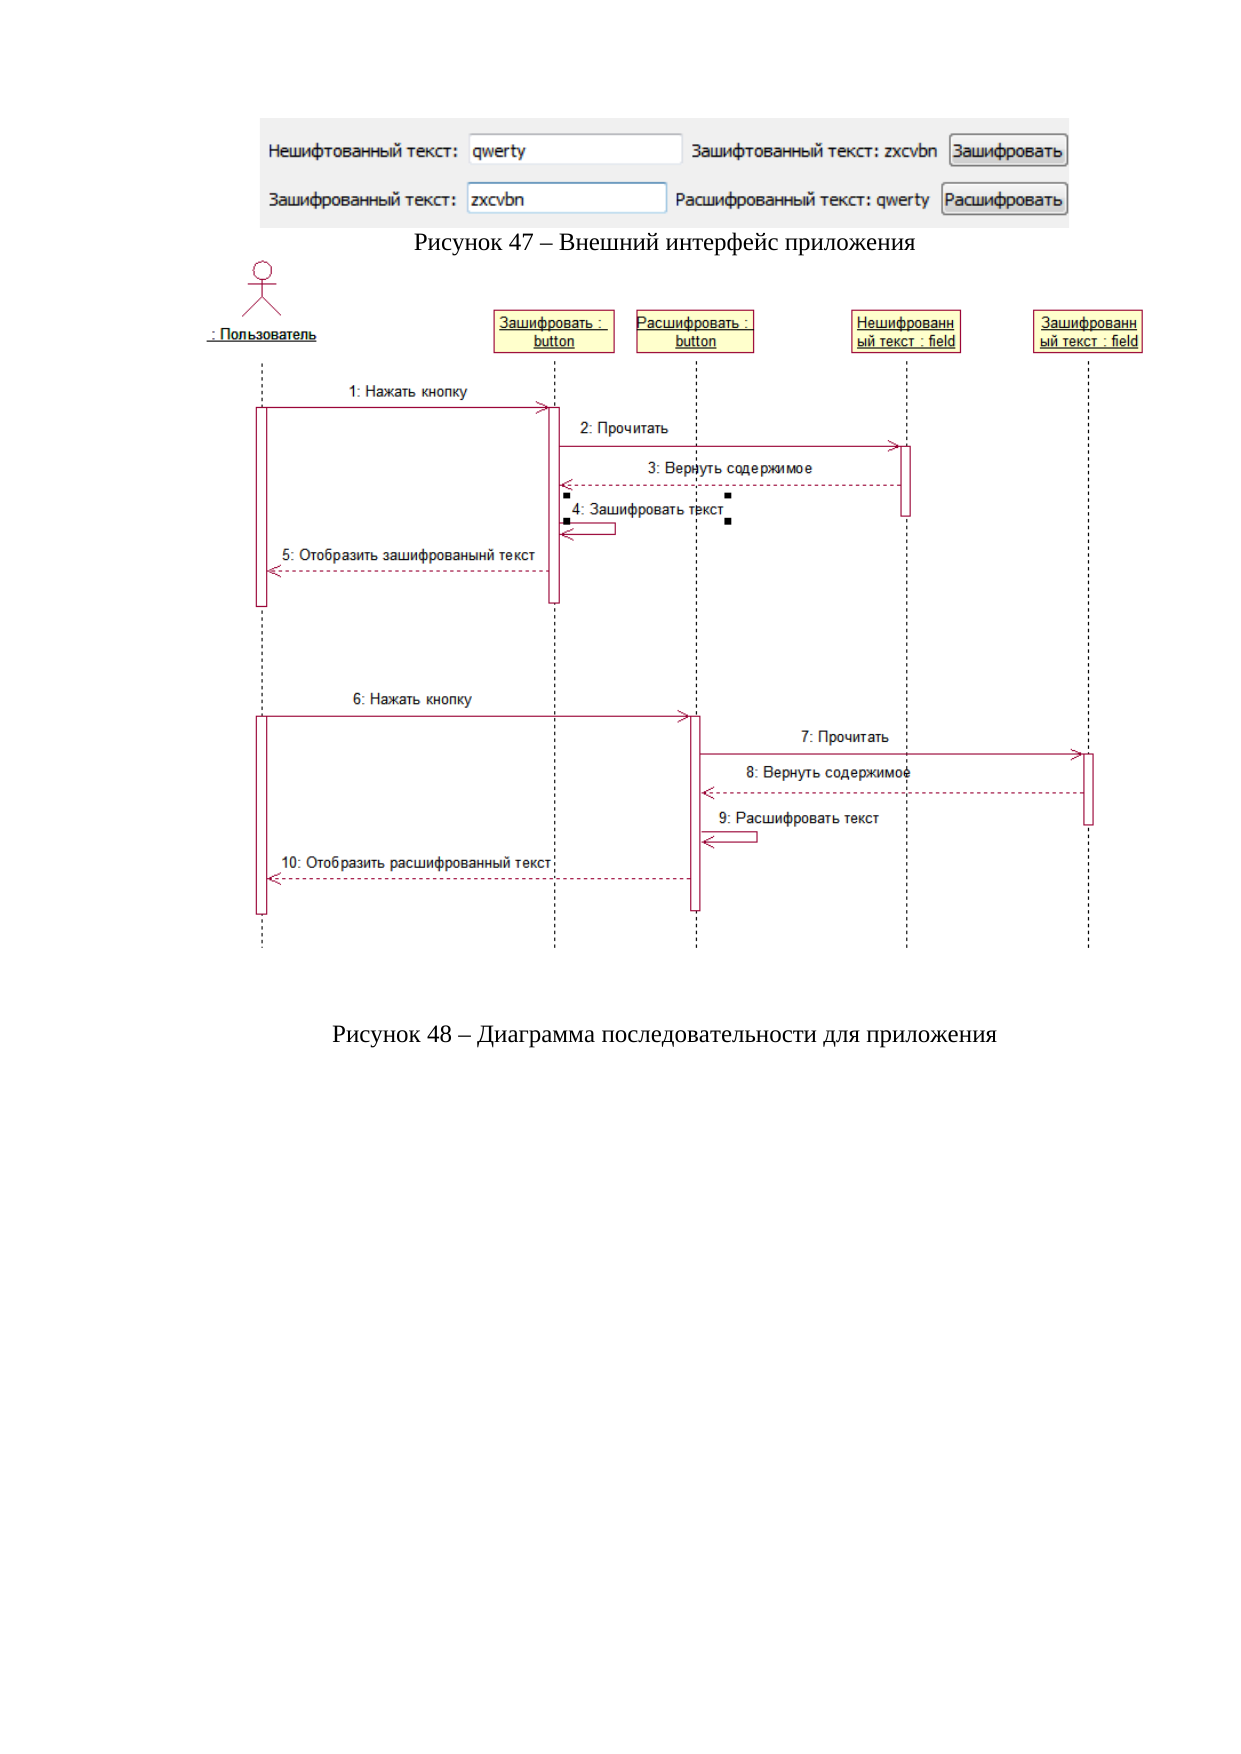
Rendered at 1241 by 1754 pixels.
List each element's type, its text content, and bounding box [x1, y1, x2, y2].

text Рисунок 47 – Внешний интерфейс приложения [177, 227, 1152, 256]
picture [259, 118, 1070, 228]
text Рисунок 48 – Диаграмма последовательности для приложения [177, 1020, 1152, 1048]
picture [177, 256, 1152, 1020]
